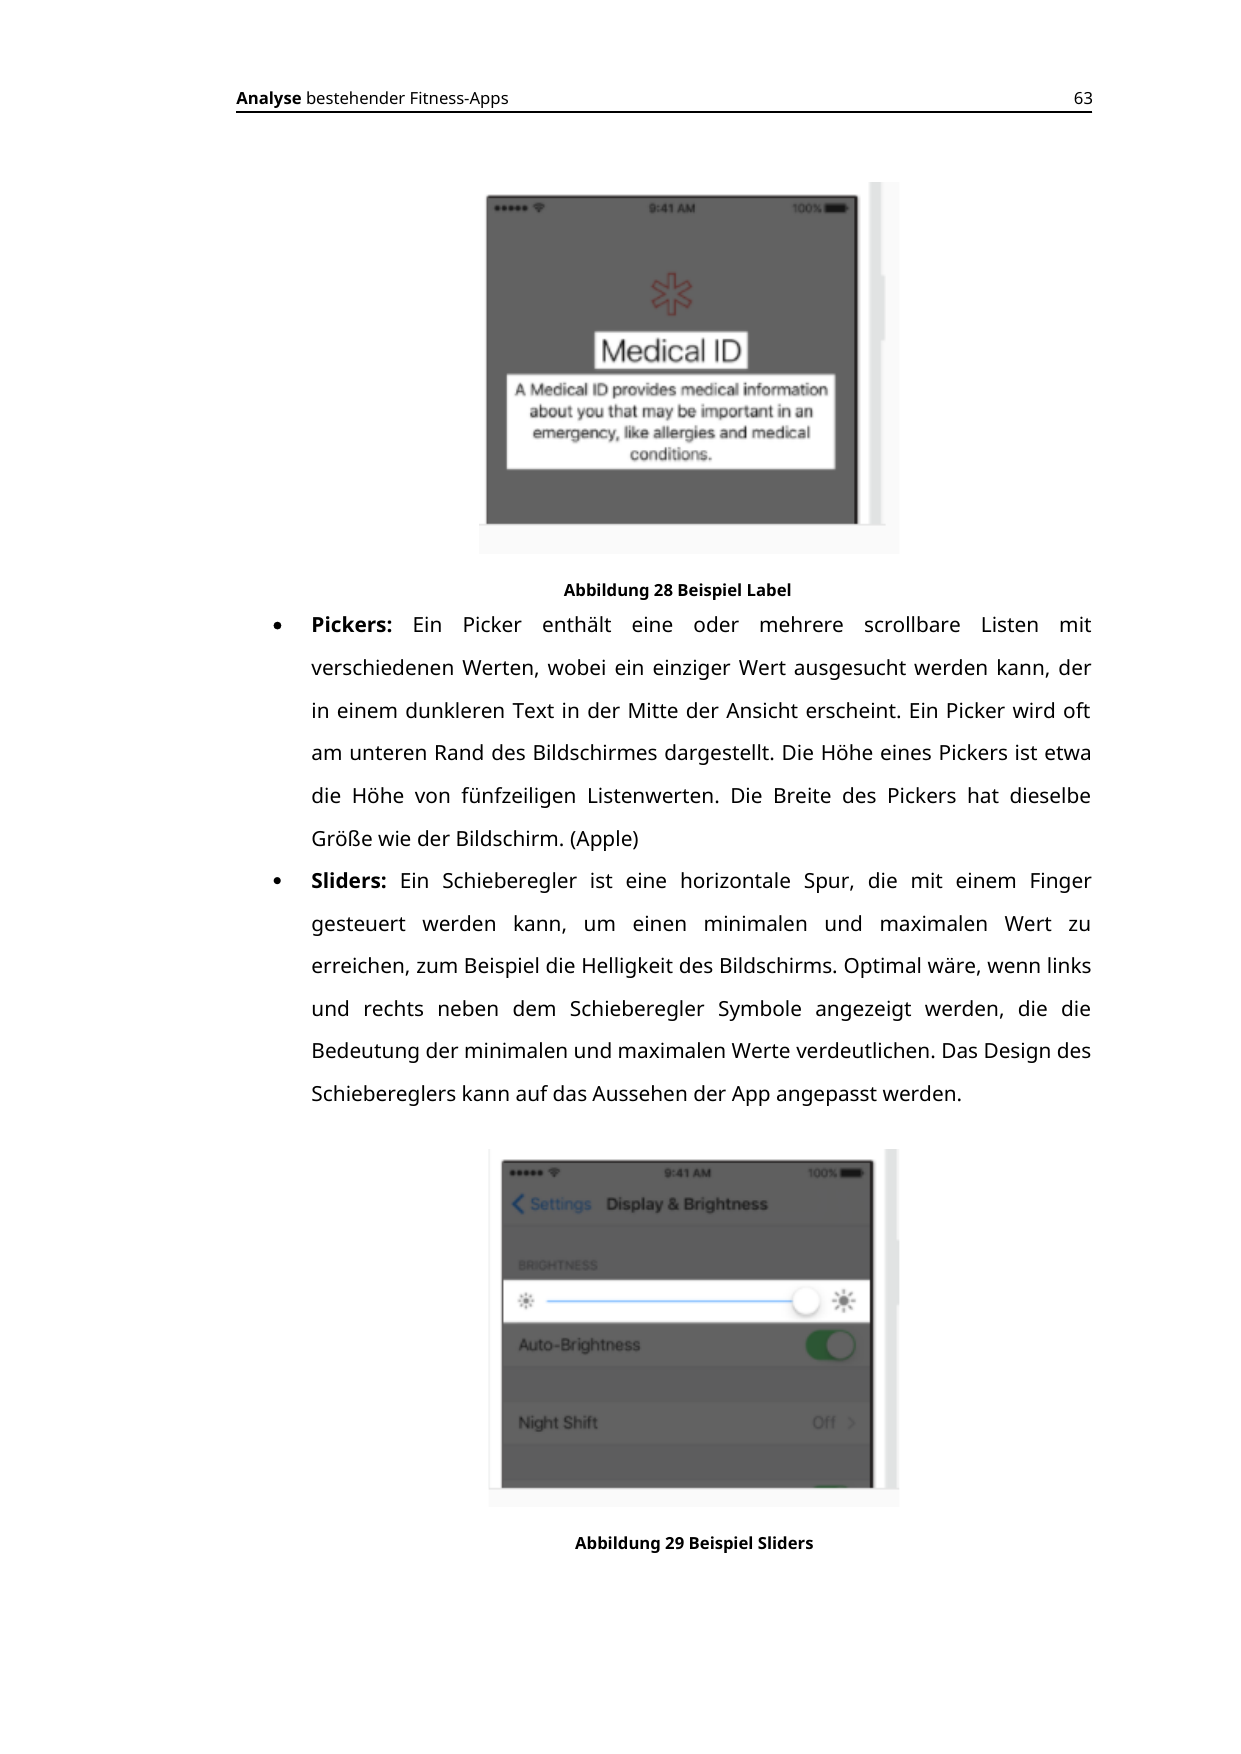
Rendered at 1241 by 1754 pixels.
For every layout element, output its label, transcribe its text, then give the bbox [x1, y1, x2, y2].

list Pickers: Ein Picker enthält eine oder mehrere scrollbare Listen mit verschiedenen Werten, wobei ein einziger Wert ausgesucht werden kann, der in einem dunkleren Text in der Mitte der Ansicht erscheint. Ein Picker wird oft am unteren Rand des Bildschirmes dargestellt. Die Höhe eines Pickers ist etwa die Höhe von fünfzeiligen Listenwerten. Die Breite des Pickers hat dieselbe Größe wie der Bildschirm. (Apple) [274, 611, 1092, 852]
picture [488, 1149, 900, 1507]
picture [479, 182, 900, 554]
list Sliders: Ein Schieberegler ist eine horizontale Spur, die mit einem Finger gesteuert werden kann, um einen minimalen und maximalen Wert zu erreichen, zum Beispiel die Helligkeit des Bildschirms. Optimal wäre, wenn links und rechts neben dem Schieberegler Symbole angezeigt werden, die die Bedeutung der minimalen und maximalen Werte verdeutlichen. Das Design des Schiebereglers kann auf das Aussehen der App angepasst werden. [274, 866, 1092, 1108]
